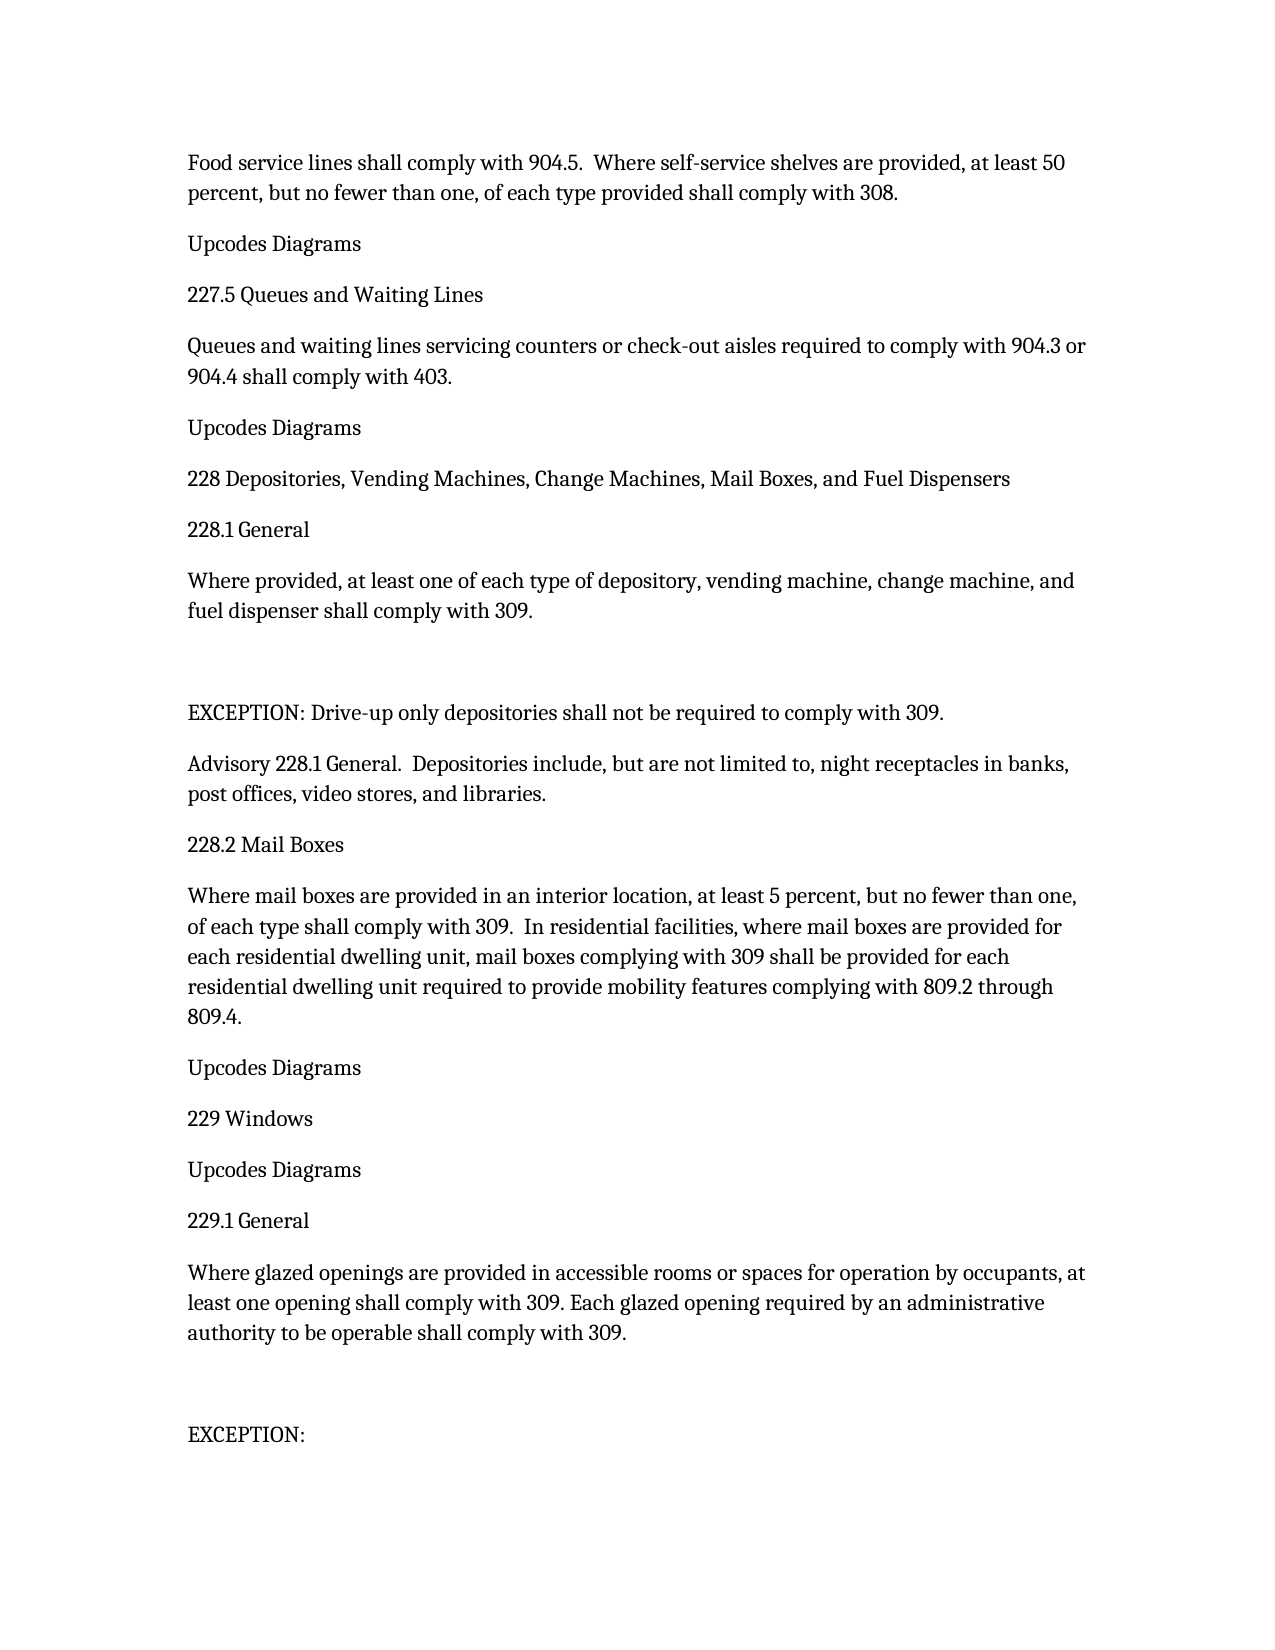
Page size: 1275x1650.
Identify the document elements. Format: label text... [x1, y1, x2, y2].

text EXCEPTION: [187, 1422, 1087, 1448]
text Where mail boxes are provided in an interior location, at least 5 percent, but no fewer than one, of each type shall comply with 309. In residential facilities, where mail boxes are provided for each residential dwelling unit, mail boxes complying with 309 shall be provided for each residential dwelling unit required to provide mobility features complying with 809.2 through 809.4. [187, 883, 1087, 1031]
text Advisory 228.1 General. Depositories include, but are not limited to, night receptacles in banks, post offices, video stores, and libraries. [187, 751, 1087, 808]
text 228.2 Mail Boxes [187, 832, 1087, 859]
text 229.1 General [187, 1208, 1087, 1235]
text Upcodes Diagrams [187, 1055, 1087, 1082]
text 228.1 General [187, 517, 1087, 543]
text 228 Depositories, Vending Machines, Change Machines, Mail Boxes, and Fuel Dispensers [187, 466, 1087, 492]
text EXCEPTION: Drive-up only depositories shall not be required to comply with 309. [187, 700, 1087, 726]
text Where provided, at least one of each type of depository, vending machine, change machine, and fuel dispenser shall comply with 309. [187, 568, 1087, 624]
text 229 Windows [187, 1106, 1087, 1133]
text 227.5 Queues and Waiting Lines [187, 282, 1087, 309]
text Upcodes Diagrams [187, 414, 1087, 441]
text Upcodes Diagrams [187, 1157, 1087, 1184]
text Upcodes Diagrams [187, 231, 1087, 258]
text Where glazed openings are provided in accessible rooms or spaces for operation by occupants, at least one opening shall comply with 309. Each glazed opening required by an administrative authority to be operable shall comply with 309. [187, 1259, 1087, 1346]
text Queues and waiting lines servicing counters or check-out aisles required to comply with 904.3 or 904.4 shall comply with 403. [187, 333, 1087, 390]
text Food service lines shall comply with 904.5. Where self-service shelves are provided, at least 50 percent, but no fewer than one, of each type provided shall comply with 308. [187, 150, 1087, 207]
